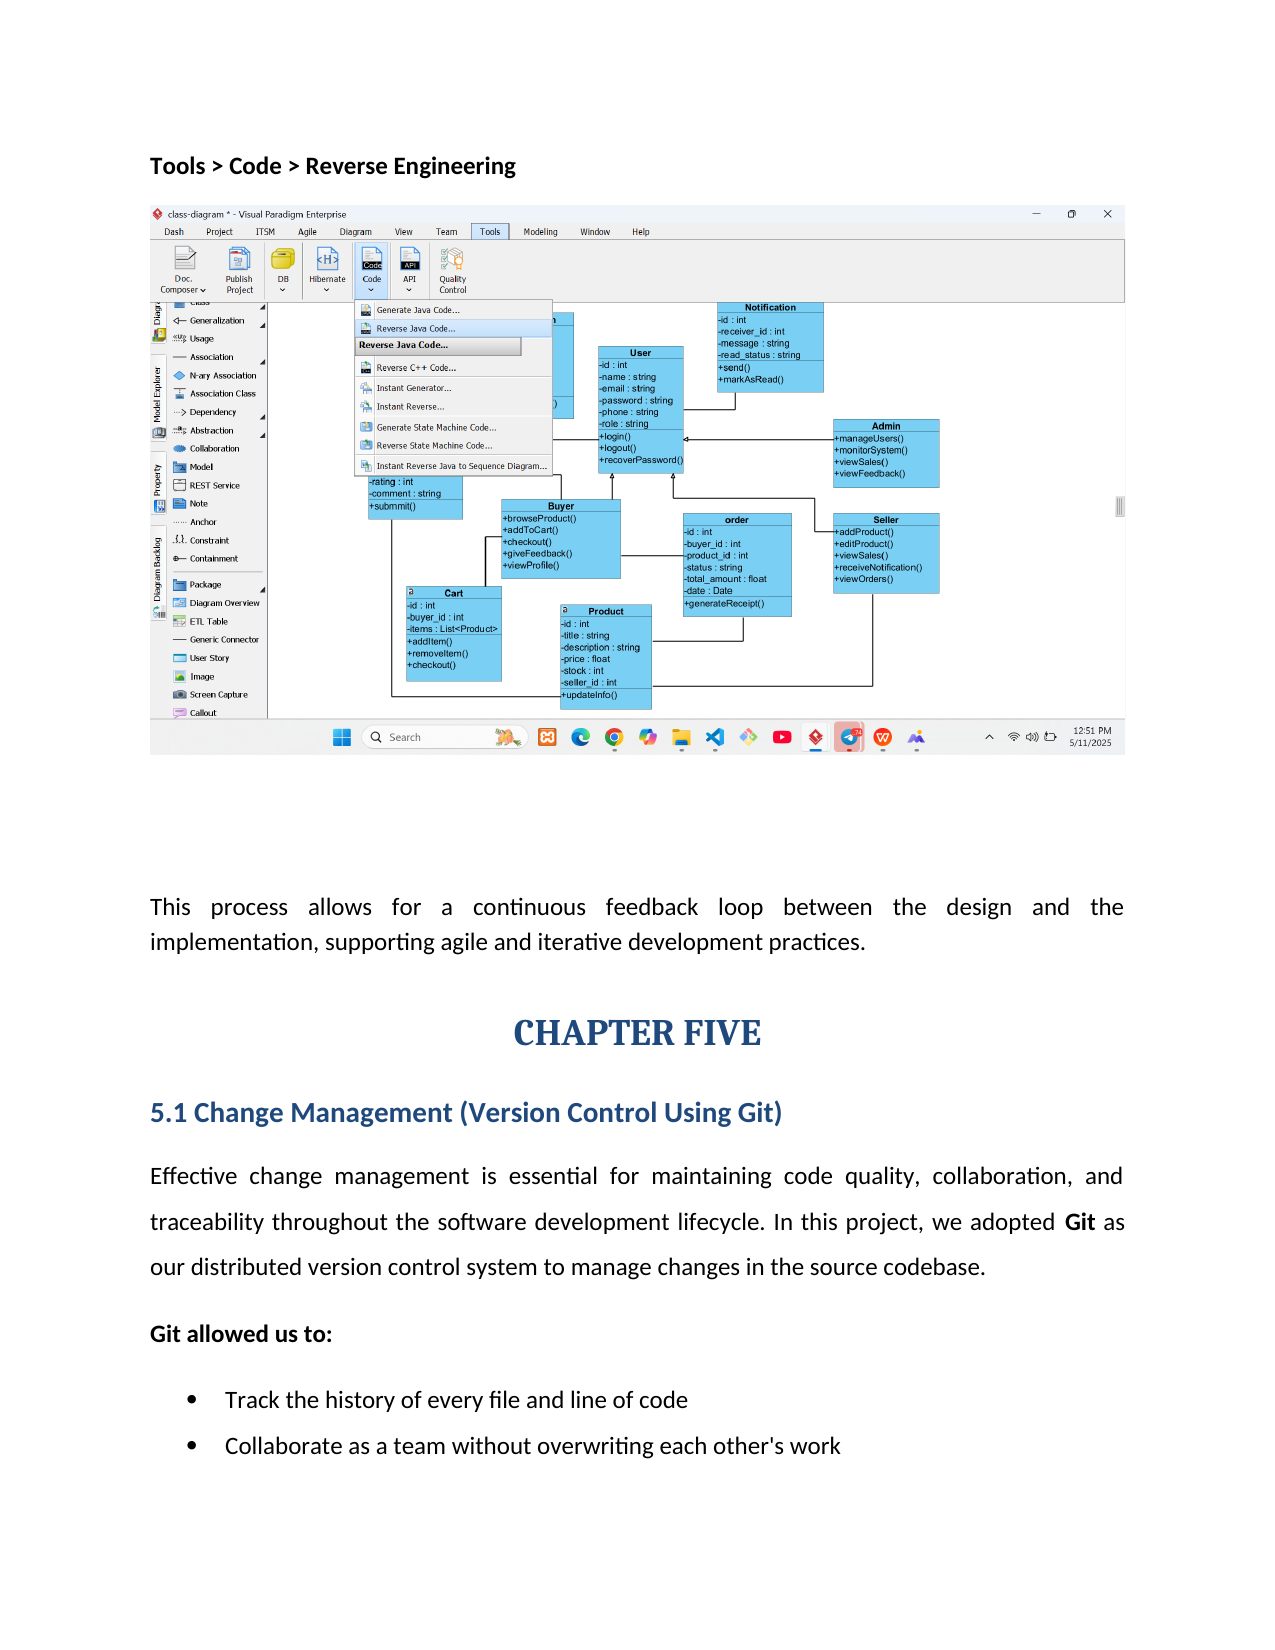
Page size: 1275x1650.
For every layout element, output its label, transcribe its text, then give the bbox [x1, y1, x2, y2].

subtitle CHAPTER FIVE [150, 1011, 1125, 1054]
list Track the history of every file and line of code [187, 1385, 1125, 1415]
subtitle 5.1 Change Management (Version Control Using Git) [150, 1094, 1125, 1130]
text Tools > Code > Reverse Engineering [150, 150, 1125, 181]
text Git allowed us to: [150, 1318, 1125, 1349]
text Effective change management is essential for maintaining code quality, collaboration, and traceability throughout the software development lifecycle. In this project, we adopted Git as our distributed version control system to manage changes in the source codebase. [150, 1160, 1125, 1282]
text This process allows for a continuous feedback loop between the design and the implementation, supporting agile and iterative development practices. [150, 891, 1125, 957]
picture [150, 205, 1125, 755]
list Collaborate as a team without overwriting each other's work [187, 1430, 1125, 1461]
